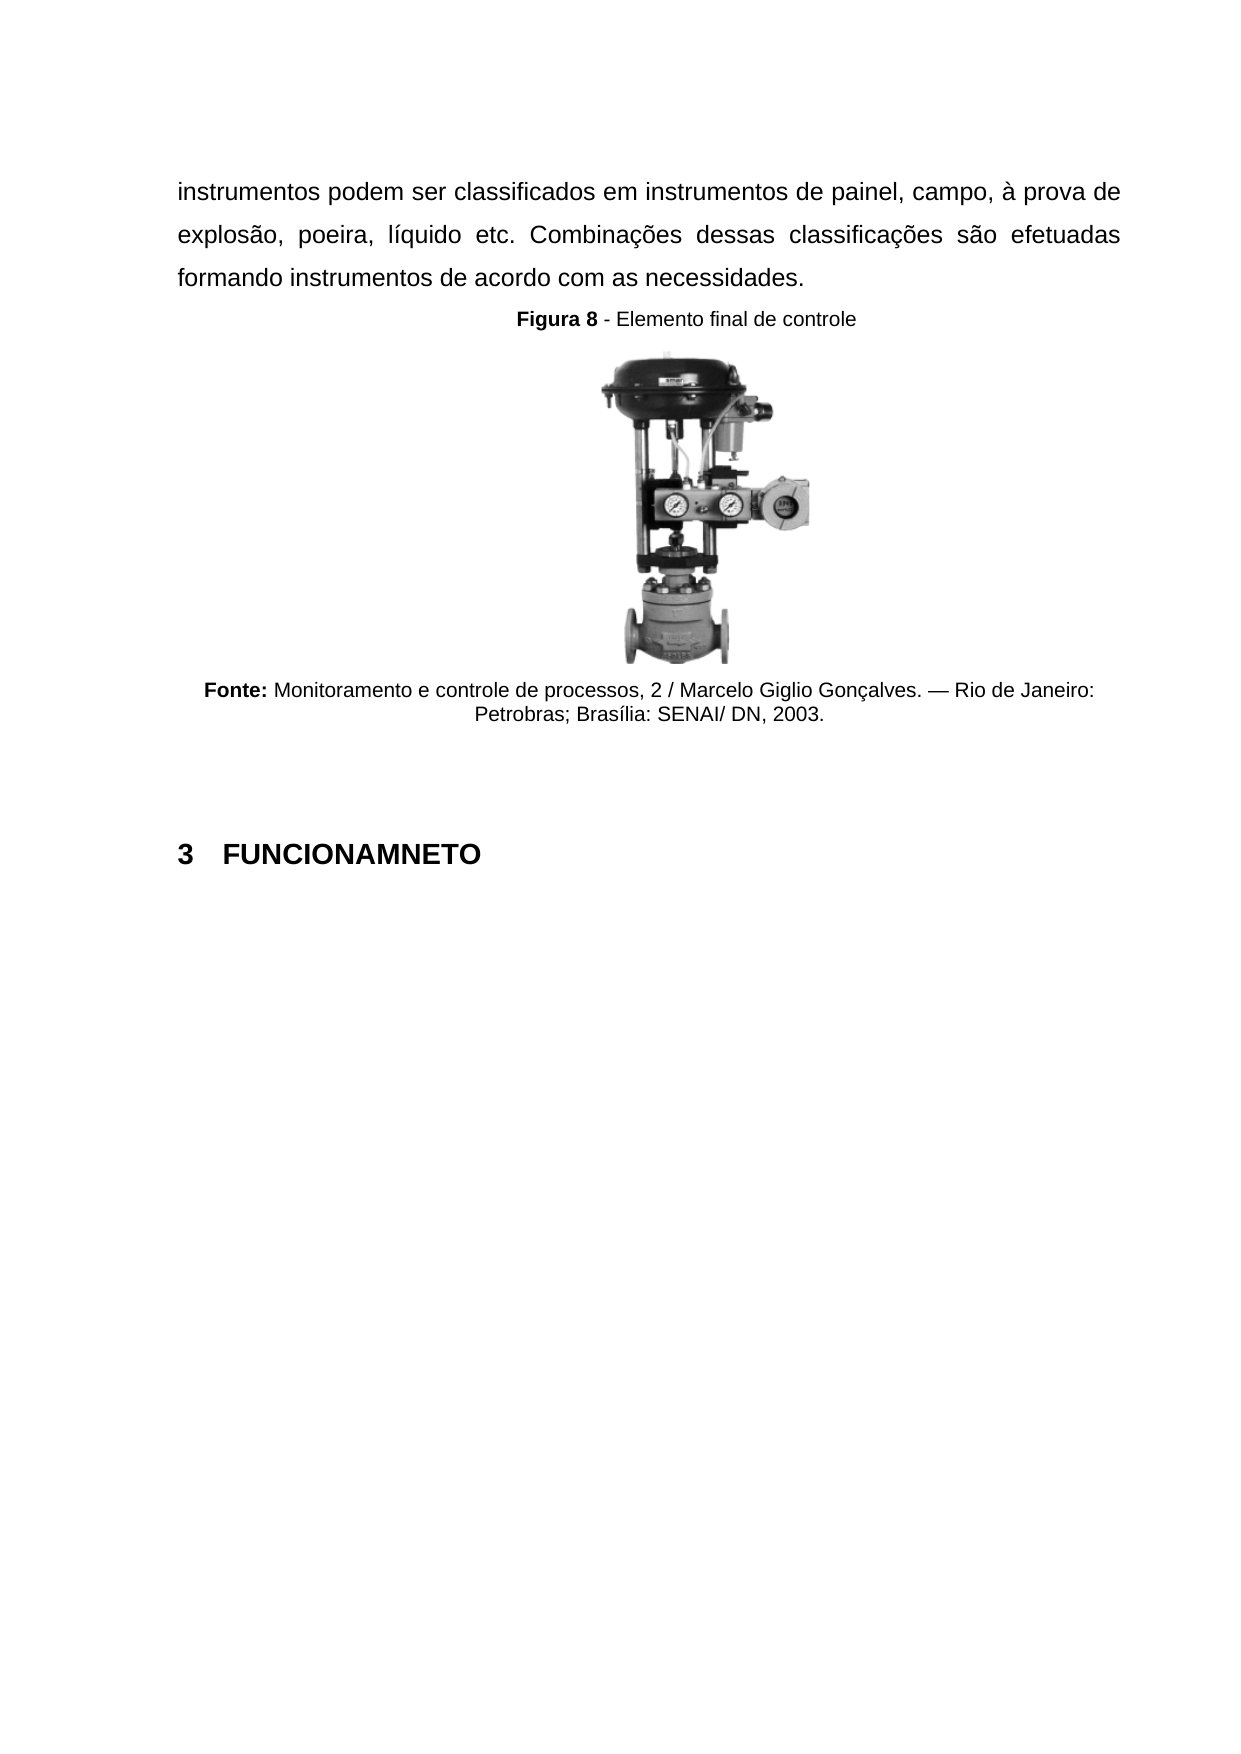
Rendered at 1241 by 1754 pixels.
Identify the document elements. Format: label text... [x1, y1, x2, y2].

text Figura 8 - Elemento final de controle [177, 307, 1122, 331]
subtitle FUNCIONAMNETO [177, 837, 1122, 871]
text Fonte: Monitoramento e controle de processos, 2 / Marcelo Giglio Gonçalves. — Rio de Janeiro: Petrobras; Brasília: SENAI/ DN, 2003. [177, 678, 1122, 726]
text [177, 177, 1122, 292]
